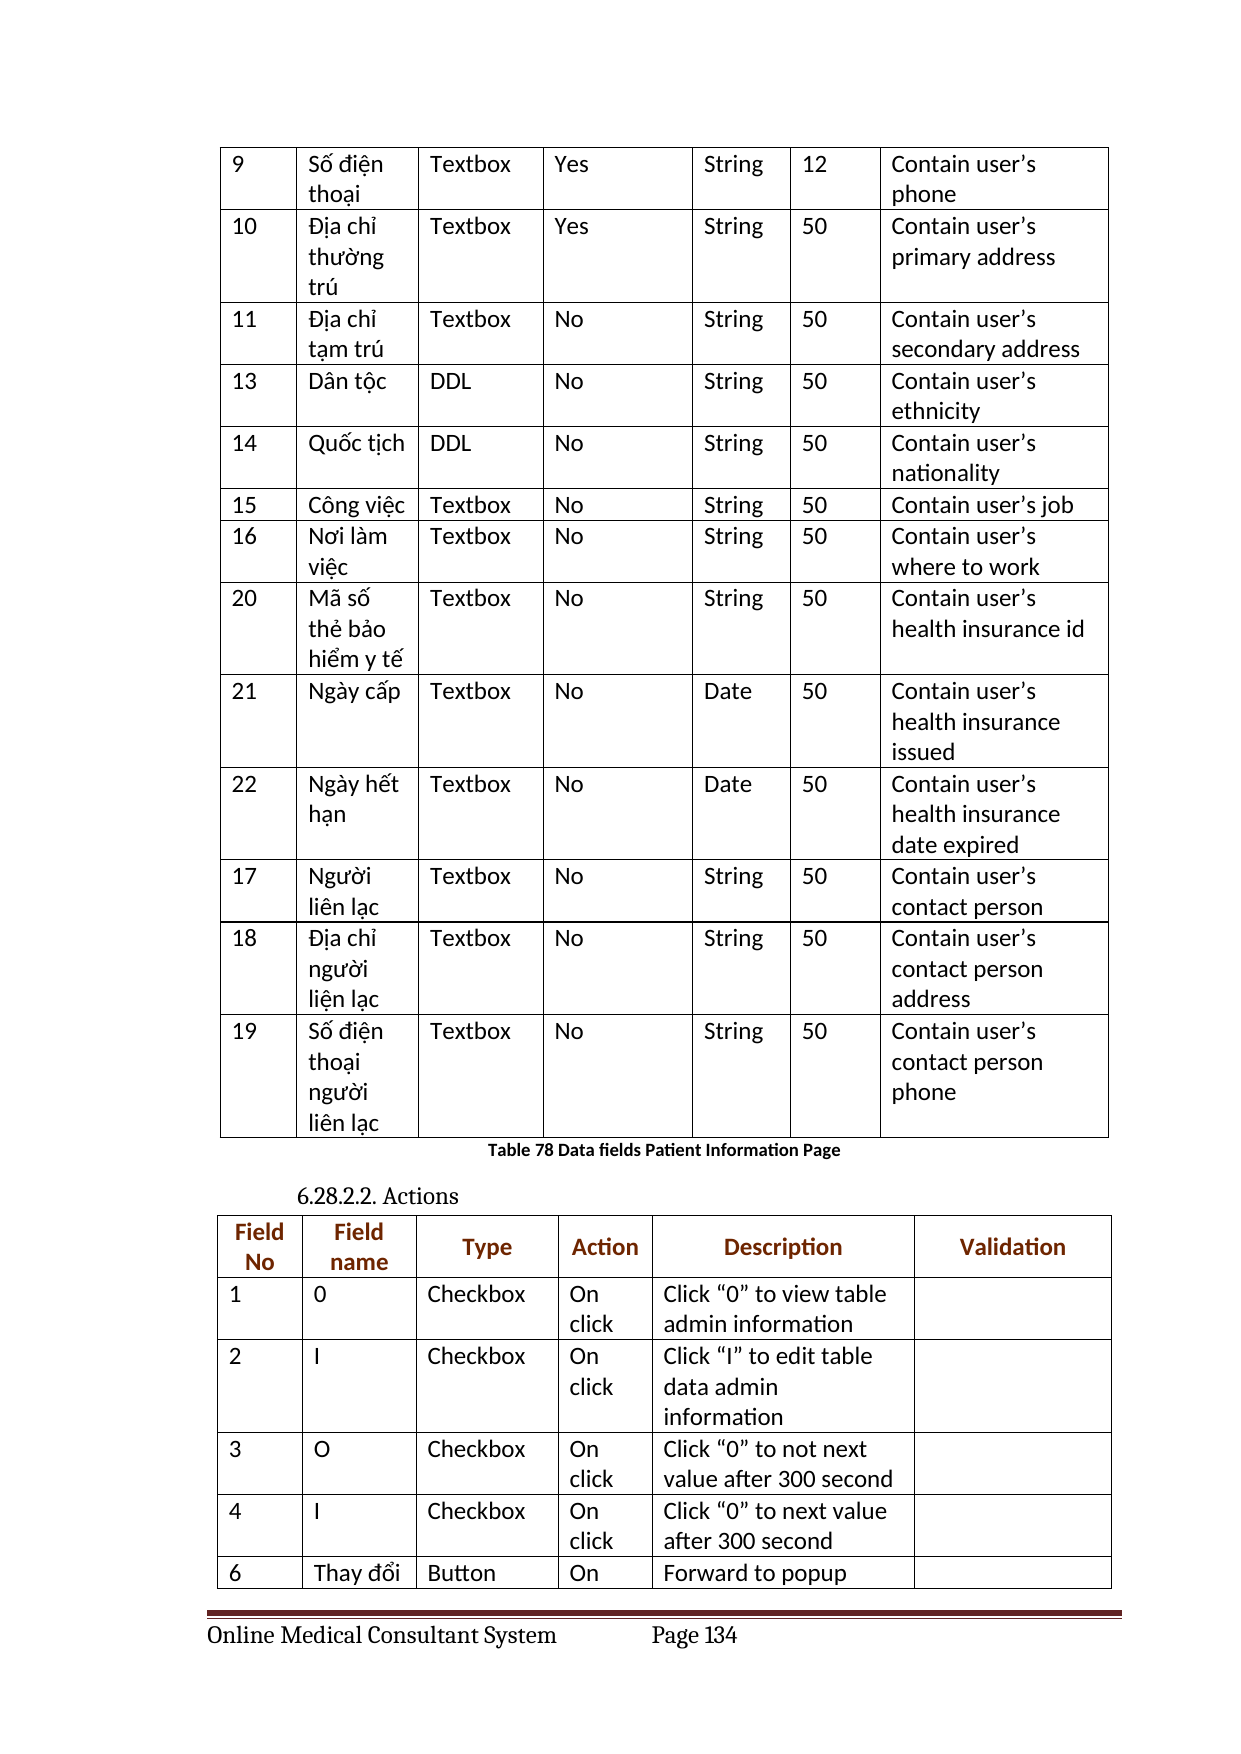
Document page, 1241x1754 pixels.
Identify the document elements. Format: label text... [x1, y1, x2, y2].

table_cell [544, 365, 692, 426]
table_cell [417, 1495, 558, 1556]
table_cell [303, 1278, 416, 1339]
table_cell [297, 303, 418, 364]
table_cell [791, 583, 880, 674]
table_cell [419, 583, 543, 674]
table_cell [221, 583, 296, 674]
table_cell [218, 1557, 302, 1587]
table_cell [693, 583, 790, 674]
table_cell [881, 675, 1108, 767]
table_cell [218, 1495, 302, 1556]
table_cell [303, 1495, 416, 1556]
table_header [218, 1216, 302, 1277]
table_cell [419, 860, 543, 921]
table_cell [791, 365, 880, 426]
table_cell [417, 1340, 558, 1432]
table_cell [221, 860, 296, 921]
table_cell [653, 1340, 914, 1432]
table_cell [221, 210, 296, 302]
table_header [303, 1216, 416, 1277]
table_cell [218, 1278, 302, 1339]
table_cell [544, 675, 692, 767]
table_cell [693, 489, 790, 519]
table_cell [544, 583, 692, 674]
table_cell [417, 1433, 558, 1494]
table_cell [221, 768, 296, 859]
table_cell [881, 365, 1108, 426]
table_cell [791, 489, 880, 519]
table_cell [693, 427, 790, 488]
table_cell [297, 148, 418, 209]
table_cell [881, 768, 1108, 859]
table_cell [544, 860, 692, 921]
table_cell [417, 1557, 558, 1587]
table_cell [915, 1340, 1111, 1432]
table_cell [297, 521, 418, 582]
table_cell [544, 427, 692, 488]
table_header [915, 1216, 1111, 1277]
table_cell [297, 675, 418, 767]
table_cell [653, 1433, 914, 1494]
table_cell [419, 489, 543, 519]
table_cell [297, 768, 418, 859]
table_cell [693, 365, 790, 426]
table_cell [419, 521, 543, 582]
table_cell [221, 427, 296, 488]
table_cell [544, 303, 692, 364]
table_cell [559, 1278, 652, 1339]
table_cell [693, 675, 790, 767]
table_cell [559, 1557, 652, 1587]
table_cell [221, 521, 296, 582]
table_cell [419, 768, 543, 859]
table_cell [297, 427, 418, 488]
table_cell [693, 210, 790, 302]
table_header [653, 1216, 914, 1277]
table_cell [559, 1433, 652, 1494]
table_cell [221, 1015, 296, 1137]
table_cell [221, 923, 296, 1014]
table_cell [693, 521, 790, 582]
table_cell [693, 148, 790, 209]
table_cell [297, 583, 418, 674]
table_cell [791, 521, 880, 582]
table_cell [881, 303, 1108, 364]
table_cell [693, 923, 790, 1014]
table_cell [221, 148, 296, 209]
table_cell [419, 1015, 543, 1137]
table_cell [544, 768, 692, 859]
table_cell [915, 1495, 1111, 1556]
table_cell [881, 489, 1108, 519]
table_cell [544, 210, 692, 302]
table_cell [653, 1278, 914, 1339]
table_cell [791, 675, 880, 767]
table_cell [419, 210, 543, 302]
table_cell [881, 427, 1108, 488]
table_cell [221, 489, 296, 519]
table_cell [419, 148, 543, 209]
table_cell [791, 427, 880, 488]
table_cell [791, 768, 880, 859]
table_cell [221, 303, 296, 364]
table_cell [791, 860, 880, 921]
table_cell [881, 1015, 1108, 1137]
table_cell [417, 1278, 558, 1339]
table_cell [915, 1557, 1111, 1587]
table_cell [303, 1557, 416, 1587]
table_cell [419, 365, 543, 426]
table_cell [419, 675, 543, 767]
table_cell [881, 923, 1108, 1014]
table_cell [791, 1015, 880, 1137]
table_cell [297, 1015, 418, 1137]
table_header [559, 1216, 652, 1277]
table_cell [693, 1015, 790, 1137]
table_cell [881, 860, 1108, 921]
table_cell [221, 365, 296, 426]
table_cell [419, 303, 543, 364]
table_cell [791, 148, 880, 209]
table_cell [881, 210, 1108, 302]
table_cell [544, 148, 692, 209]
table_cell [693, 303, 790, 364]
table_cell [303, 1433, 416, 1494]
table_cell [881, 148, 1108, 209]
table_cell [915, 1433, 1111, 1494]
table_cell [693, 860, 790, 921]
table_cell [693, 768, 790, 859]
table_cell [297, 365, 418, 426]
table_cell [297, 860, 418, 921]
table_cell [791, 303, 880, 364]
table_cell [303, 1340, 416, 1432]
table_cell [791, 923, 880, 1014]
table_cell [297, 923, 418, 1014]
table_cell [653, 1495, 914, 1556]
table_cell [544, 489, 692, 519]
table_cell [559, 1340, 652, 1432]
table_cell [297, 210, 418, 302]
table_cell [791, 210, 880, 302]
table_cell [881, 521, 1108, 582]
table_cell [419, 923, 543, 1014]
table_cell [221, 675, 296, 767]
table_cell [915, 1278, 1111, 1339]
subtitle Actions [282, 1182, 1122, 1211]
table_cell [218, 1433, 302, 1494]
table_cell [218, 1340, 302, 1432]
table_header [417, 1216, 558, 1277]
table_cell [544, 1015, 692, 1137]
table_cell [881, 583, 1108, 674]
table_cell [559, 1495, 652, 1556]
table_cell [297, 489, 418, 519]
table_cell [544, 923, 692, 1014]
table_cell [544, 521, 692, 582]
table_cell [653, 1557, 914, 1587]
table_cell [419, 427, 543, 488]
